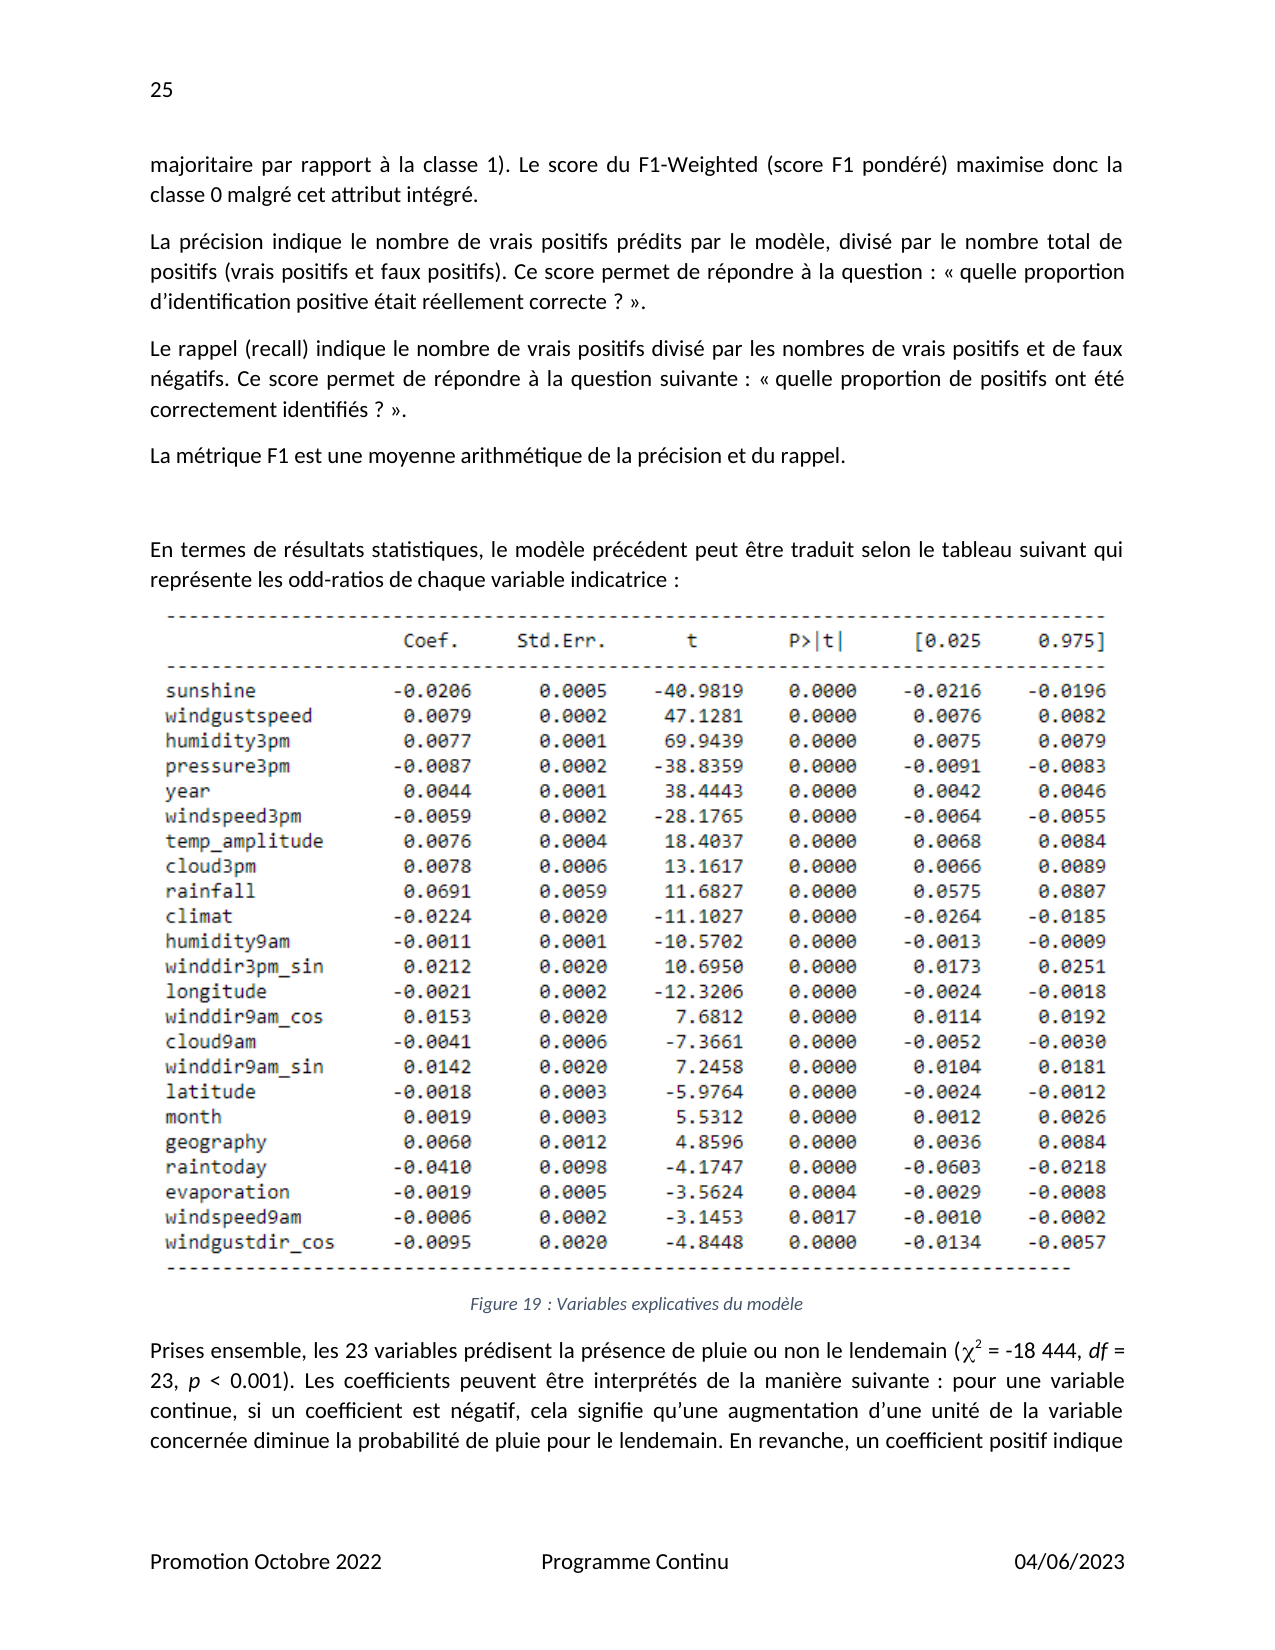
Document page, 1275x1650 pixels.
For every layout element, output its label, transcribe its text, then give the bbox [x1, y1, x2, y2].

text La précision indique le nombre de vrais positifs prédits par le modèle, divisé par le nombre total de positifs (vrais positifs et faux positifs). Ce score permet de répondre à la question : « quelle proportion d’identification positive était réellement correcte ? ». [150, 227, 1125, 316]
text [150, 1336, 1125, 1454]
text La métrique F1 est une moyenne arithmétique de la précision et du rappel. [150, 442, 1125, 470]
text Le rappel (recall) indique le nombre de vrais positifs divisé par les nombres de vrais positifs et de faux négatifs. Ce score permet de répondre à la question suivante : « quelle proportion de positifs ont été correctement identifiés ? ». [150, 334, 1125, 423]
text En termes de résultats statistiques, le modèle précédent peut être traduit selon le tableau suivant qui représente les odd-ratios de chaque variable indicatrice : [150, 535, 1125, 594]
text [150, 150, 1125, 208]
